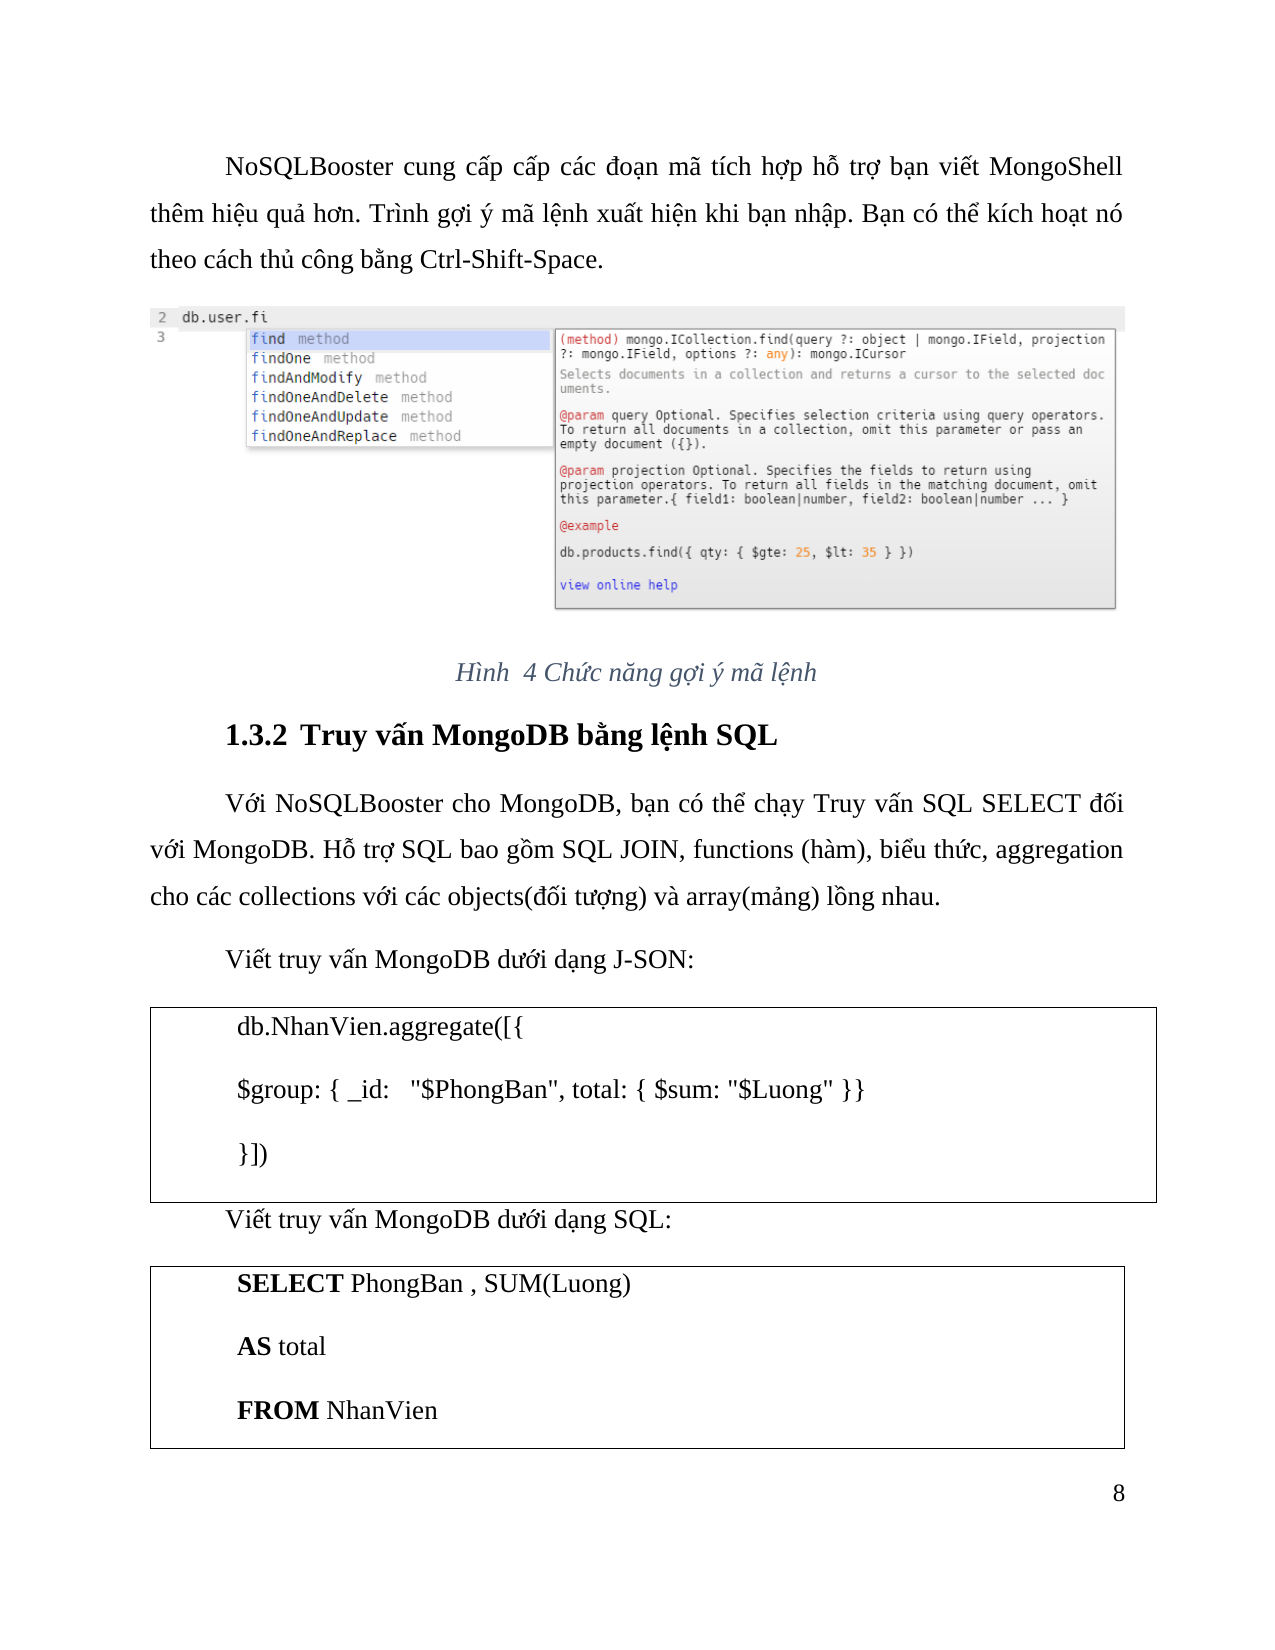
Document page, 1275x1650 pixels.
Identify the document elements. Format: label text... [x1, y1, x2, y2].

table_header db.NhanVien.aggregate([{ $group: { _id: "$PhongBan", total: { $sum: "$Luong" }} }]) [151, 1008, 1156, 1202]
text NoSQLBooster cung cấp cấp các đoạn mã tích hợp hỗ trợ bạn viết MongoShell thêm hiệu quả hơn. Trình gợi ý mã lệnh xuất hiện khi bạn nhập. Bạn có thể kích hoạt nó theo cách thủ công bằng Ctrl-Shift-Space. [150, 150, 1125, 274]
text Truy vấn MongoDB bằng lệnh SQL [225, 716, 1125, 752]
text Viết truy vấn MongoDB dưới dạng SQL: [150, 1203, 1125, 1234]
picture [150, 306, 1125, 613]
text Viết truy vấn MongoDB dưới dạng J-SON: [150, 943, 1125, 974]
text Với NoSQLBooster cho MongoDB, bạn có thể chạy Truy vấn SQL SELECT đối với MongoDB. Hỗ trợ SQL bao gồm SQL JOIN, functions (hàm), biểu thức, aggregation cho các collections với các objects(đối tượng) và array(mảng) lồng nhau. [150, 787, 1125, 911]
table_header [151, 1267, 1124, 1448]
